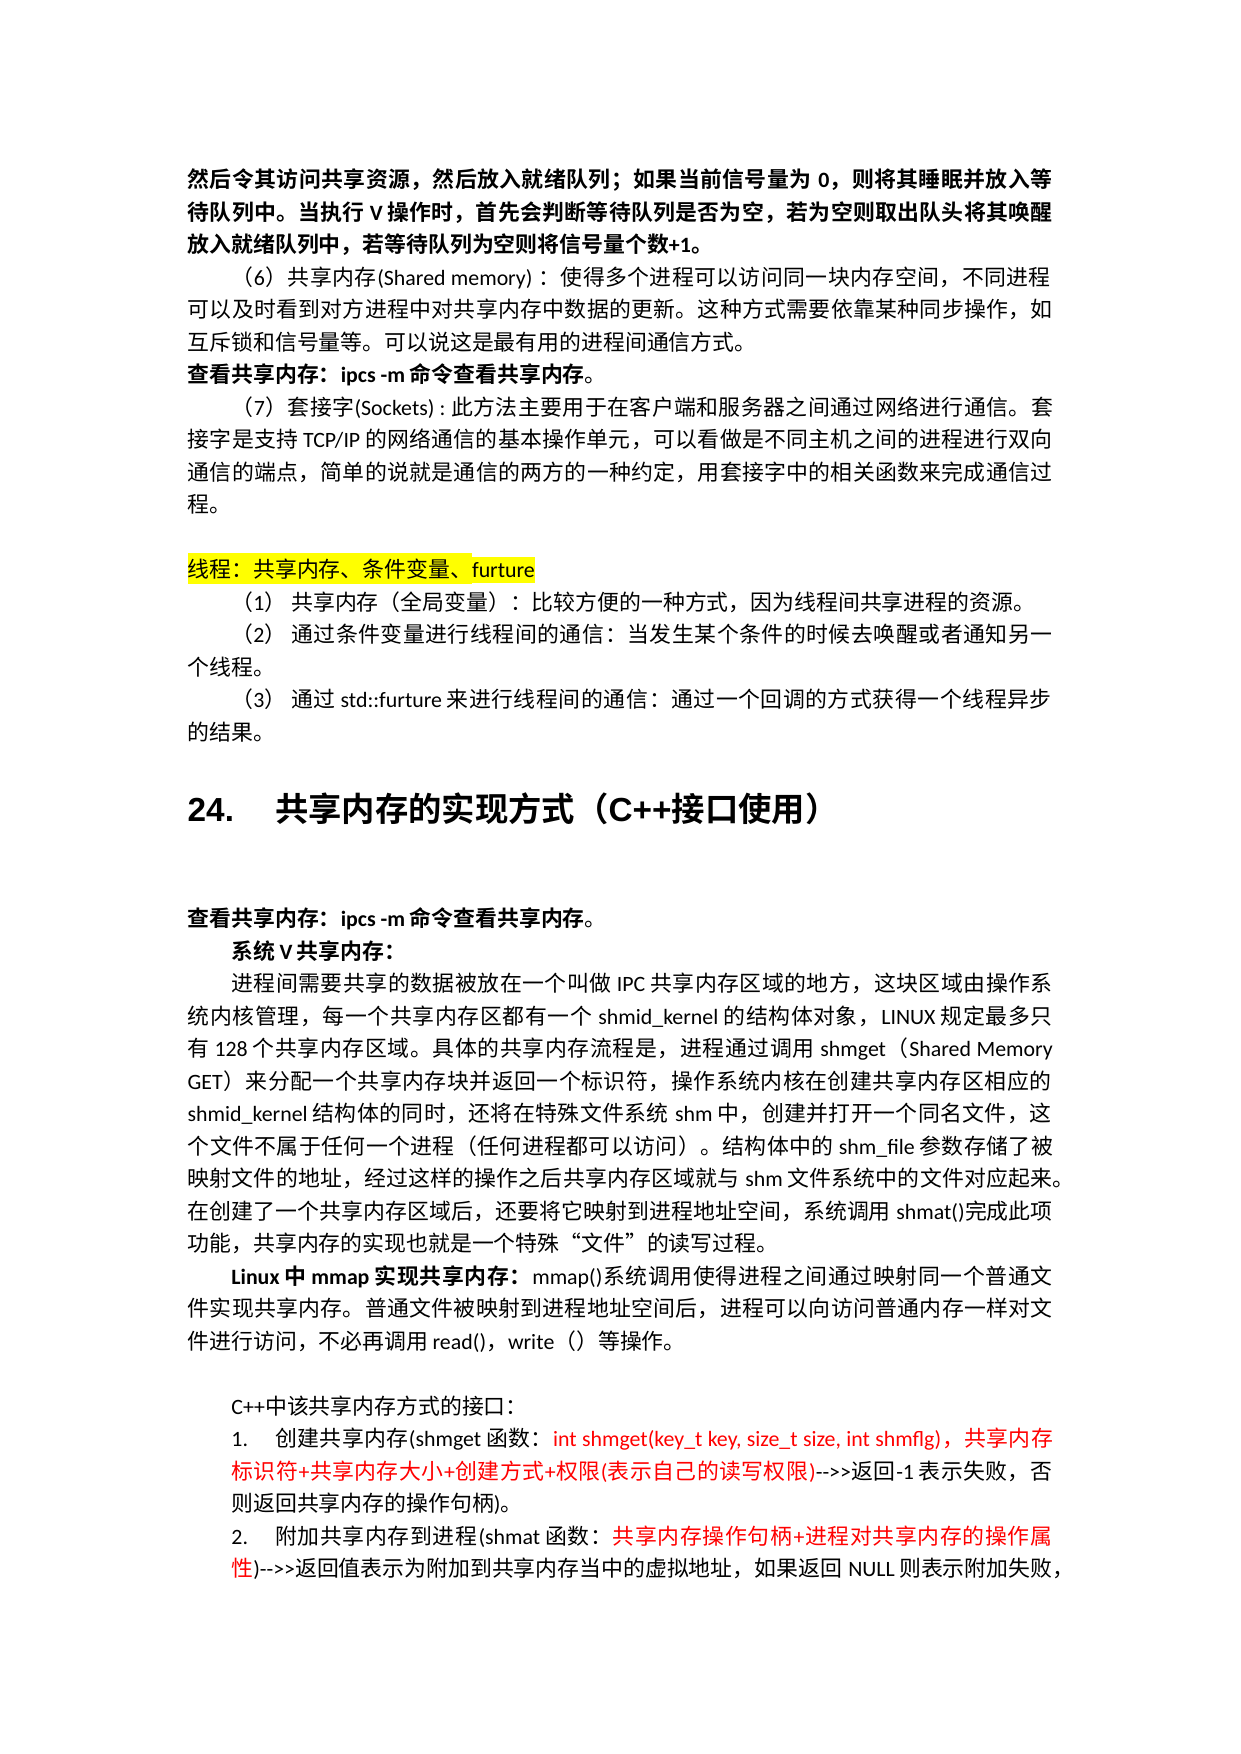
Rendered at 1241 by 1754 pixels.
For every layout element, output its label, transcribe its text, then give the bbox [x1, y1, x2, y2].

subtitle 共享内存的实现方式（C++接口使用） [187, 774, 1053, 839]
text Linux中mmap实现共享内存：mmap()系统调用使得进程之间通过映射同一个普通文件实现共享内存。普通文件被映射到进程地址空间后，进程可以向访问普通内存一样对文件进行访问，不必再调用read()，write（）等操作。 [187, 1258, 1053, 1356]
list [231, 1518, 1053, 1583]
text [187, 162, 1053, 259]
text C++中该共享内存方式的接口： [187, 1388, 1053, 1421]
text 进程间需要共享的数据被放在一个叫做IPC共享内存区域的地方，这块区域由操作系统内核管理，每一个共享内存区都有一个shmid_kernel的结构体对象，LINUX规定最多只有128个共享内存区域。具体的共享内存流程是，进程通过调用shmget（Shared Memory GET）来分配一个共享内存块并返回一个标识符，操作系统内核在创建共享内存区相应的shmid_kernel结构体的同时，还将在特殊文件系统shm中，创建并打开一个同名文件，这个文件不属于任何一个进程（任何进程都可以访问）。结构体中的shm_file参数存储了被映射文件的地址，经过这样的操作之后共享内存区域就与shm文件系统中的文件对应起来。在创建了一个共享内存区域后，还要将它映射到进程地址空间，系统调用shmat()完成此项功能，共享内存的实现也就是一个特殊“文件”的读写过程。 [187, 966, 1053, 1258]
list 创建共享内存(shmget函数：int shmget(key_t key, size_t size, int shmflg)，共享内存标识符+共享内存大小+创建方式+权限(表示自己的读写权限)-->>返回-1表示失败，否则返回共享内存的操作句柄)。 [231, 1421, 1053, 1518]
text 系统V共享内存： [187, 933, 1053, 966]
list 查看共享内存：ipcs -m命令查看共享内存。 [187, 901, 1053, 933]
text （7）套接字(Sockets) : 此方法主要用于在客户端和服务器之间通过网络进行通信。套接字是支持TCP/IP的网络通信的基本操作单元，可以看做是不同主机之间的进程进行双向通信的端点，简单的说就是通信的两方的一种约定，用套接字中的相关函数来完成通信过程。 [187, 389, 1053, 519]
list 通过条件变量进行线程间的通信：当发生某个条件的时候去唤醒或者通知另一个线程。 [187, 617, 1053, 682]
text （6）共享内存(Shared memory) ：使得多个进程可以访问同一块内存空间，不同进程可以及时看到对方进程中对共享内存中数据的更新。这种方式需要依靠某种同步操作，如互斥锁和信号量等。可以说这是最有用的进程间通信方式。 [187, 259, 1053, 357]
text 线程：共享内存、条件变量、furture [187, 552, 1053, 584]
list 查看共享内存：ipcs -m命令查看共享内存。 [187, 357, 1053, 389]
list 通过std::furture来进行线程间的通信：通过一个回调的方式获得一个线程异步的结果。 [187, 682, 1053, 747]
list 共享内存（全局变量）：比较方便的一种方式，因为线程间共享进程的资源。 [187, 584, 1053, 617]
